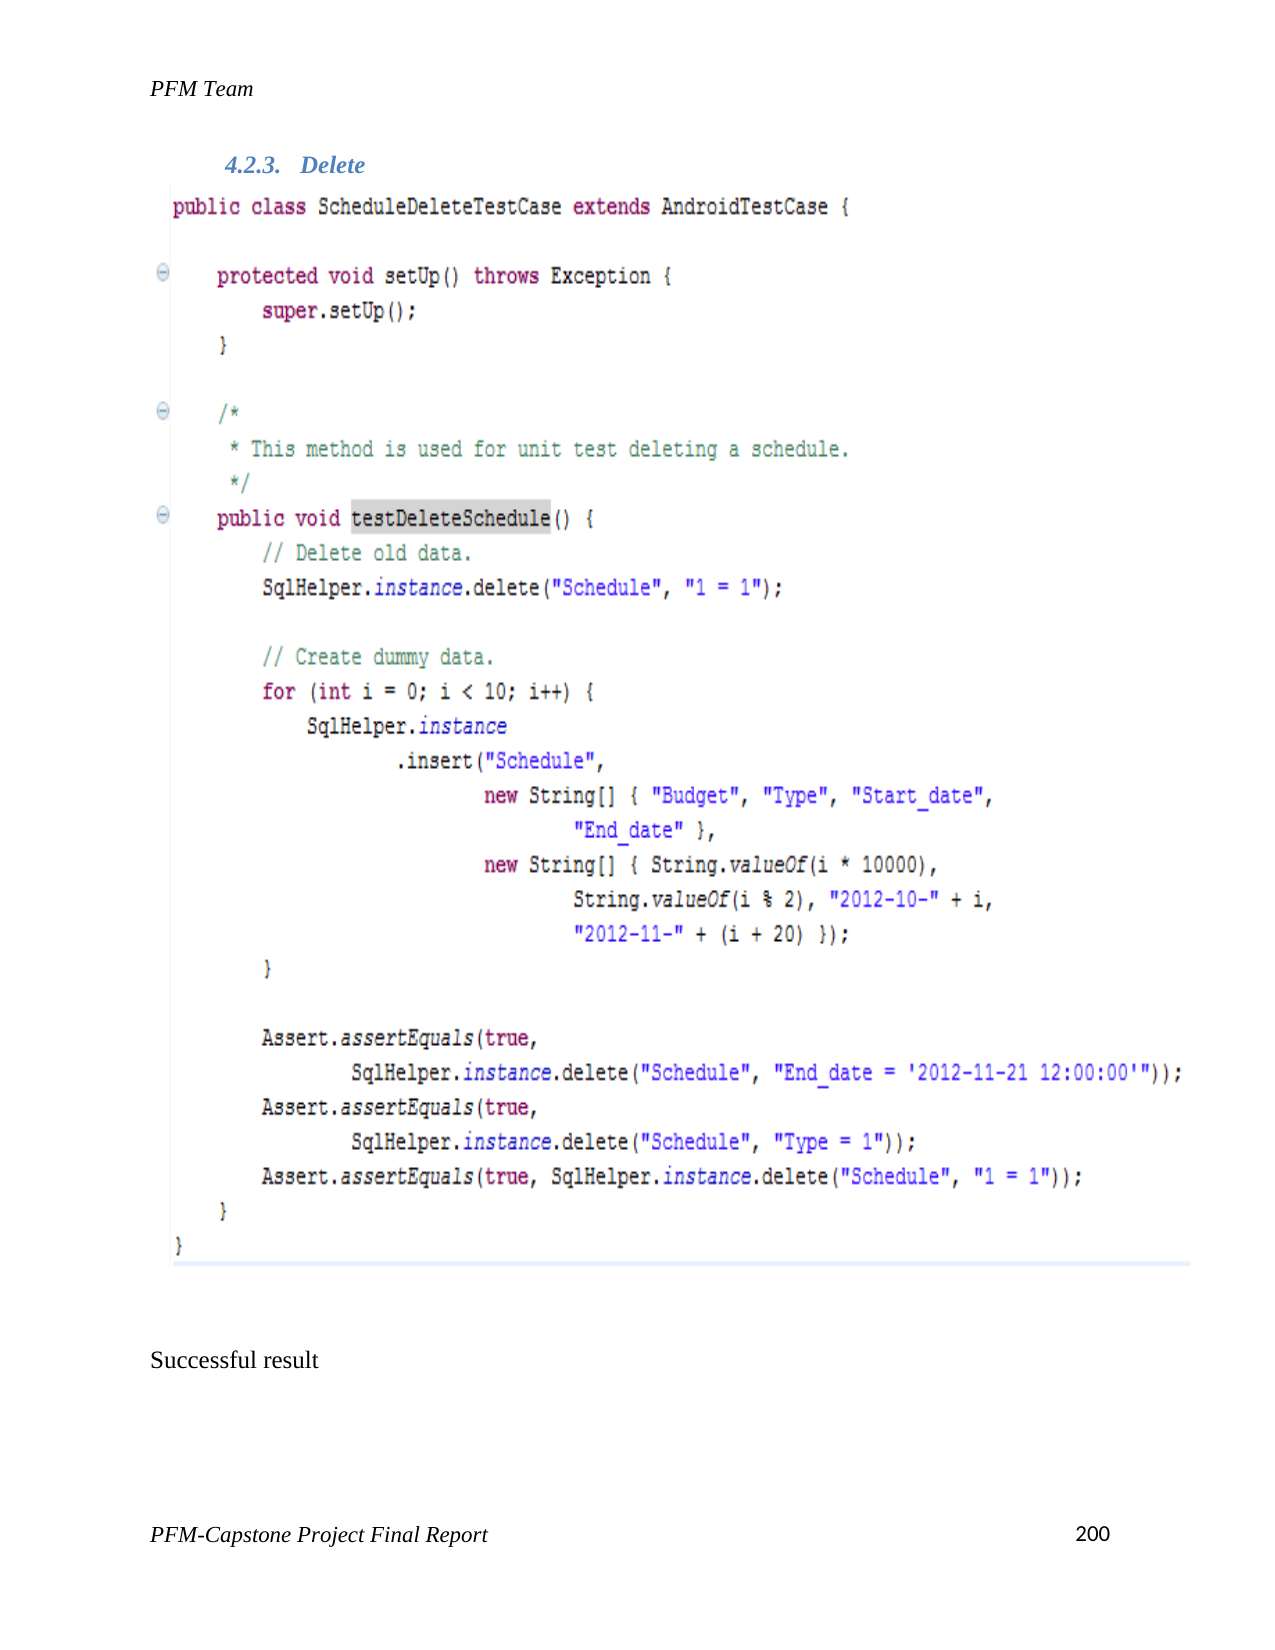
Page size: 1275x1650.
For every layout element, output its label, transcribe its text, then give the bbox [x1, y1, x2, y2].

subtitle Delete [225, 150, 1125, 179]
text Successful result [150, 1345, 1125, 1373]
picture [150, 183, 1191, 1266]
